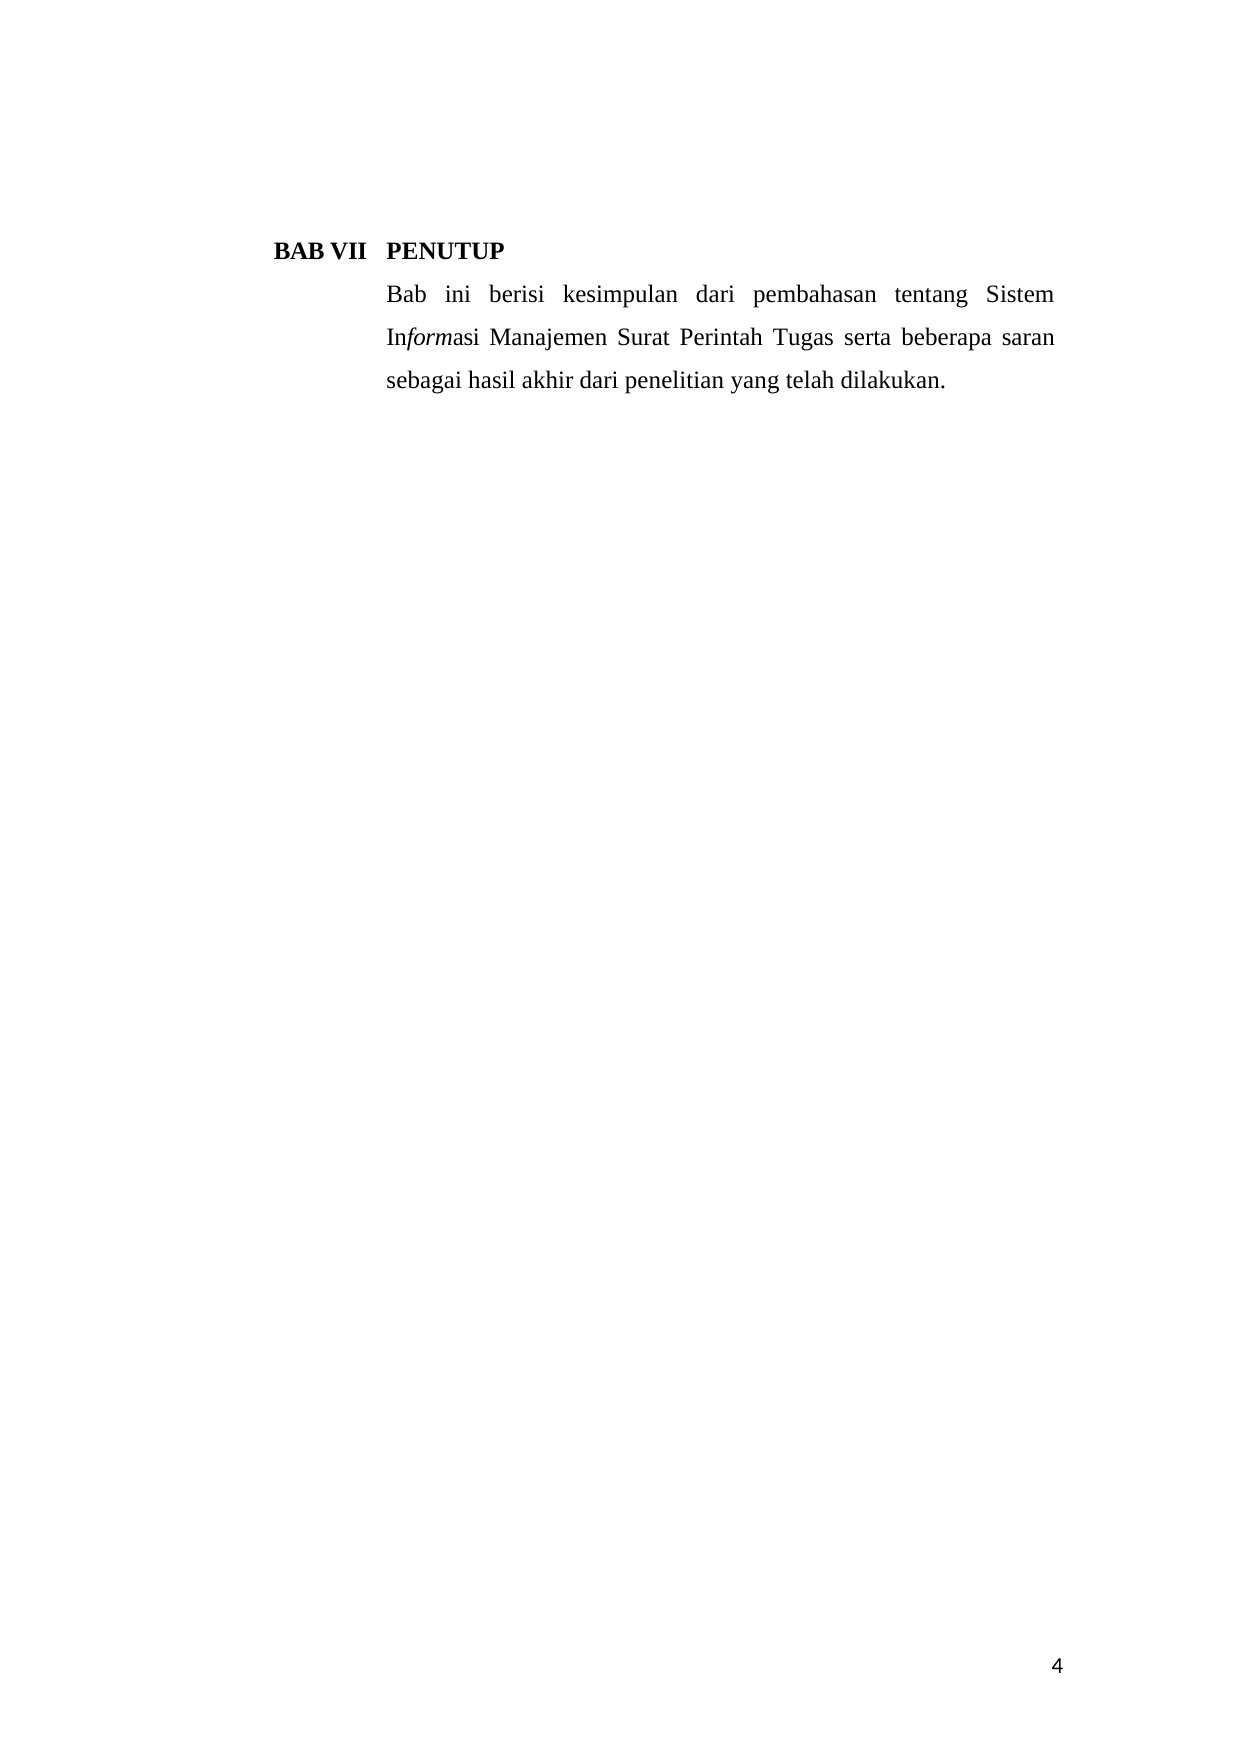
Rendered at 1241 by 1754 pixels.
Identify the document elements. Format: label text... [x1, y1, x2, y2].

text Bab ini berisi kesimpulan dari pembahasan tentang Sistem Informasi Manajemen Surat Perintah Tugas serta beberapa saran sebagai hasil akhir dari penelitian yang telah dilakukan. [386, 279, 1054, 394]
list PENUTUP [274, 236, 1063, 265]
